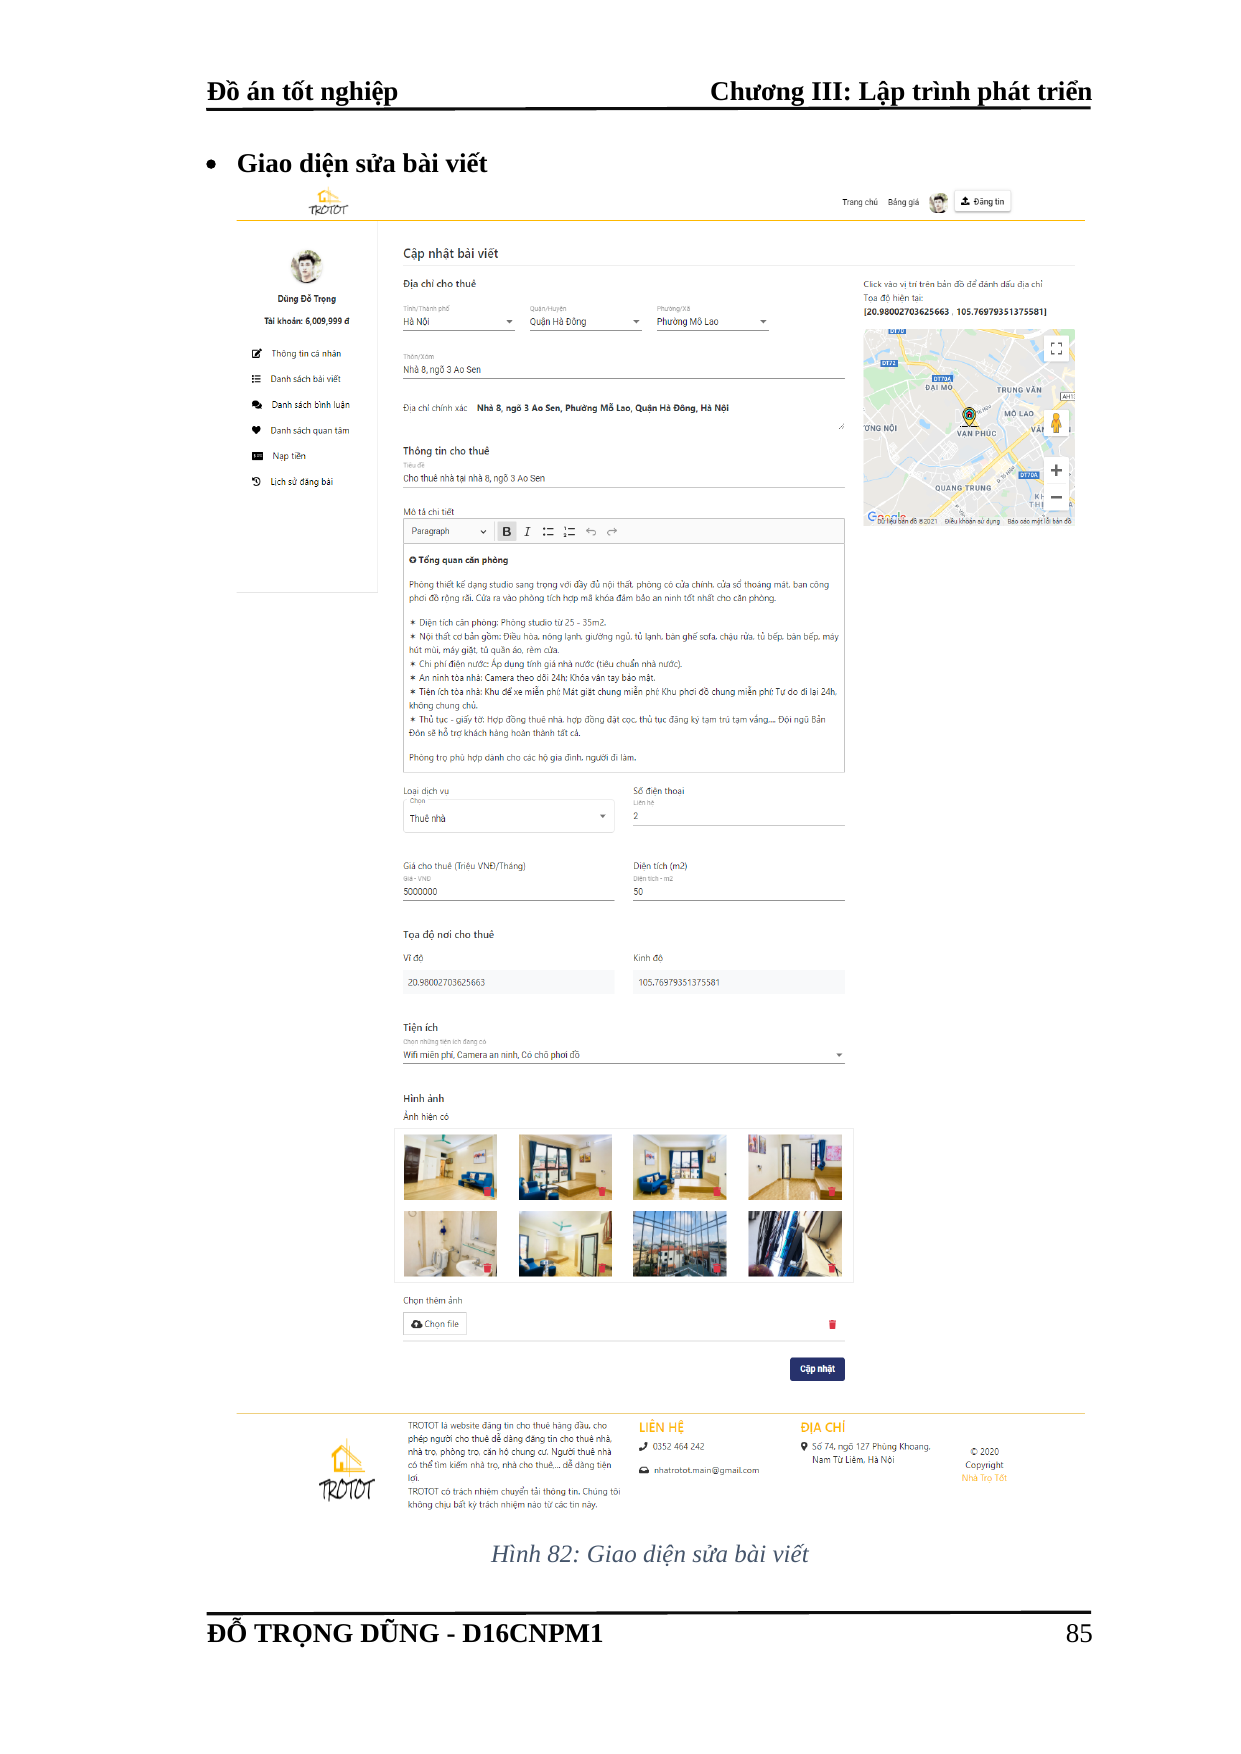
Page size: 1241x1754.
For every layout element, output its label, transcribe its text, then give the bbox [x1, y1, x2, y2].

picture [236, 181, 1085, 1521]
list Giao diện sửa bài viết [207, 148, 1093, 179]
